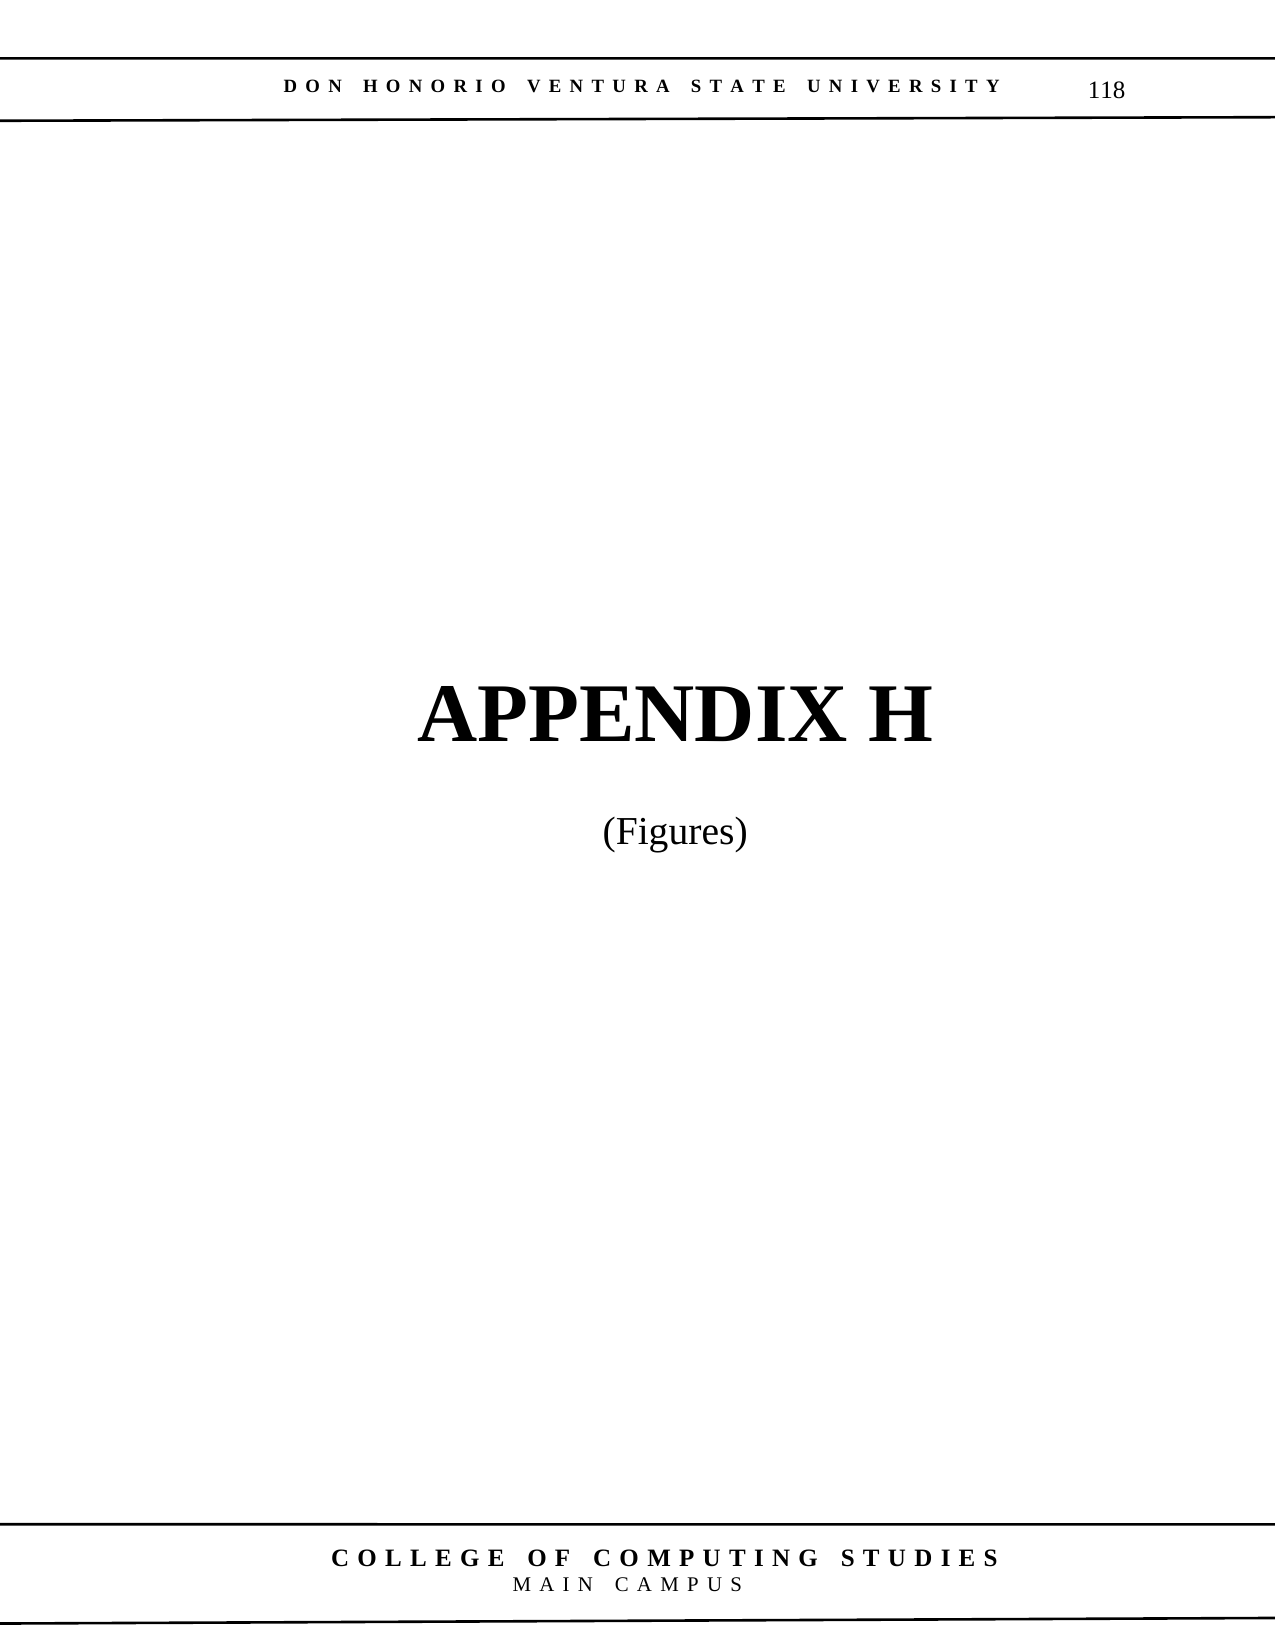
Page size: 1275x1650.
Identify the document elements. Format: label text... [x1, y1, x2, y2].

text (Figures) [225, 807, 1125, 853]
text APPENDIX H [225, 664, 1125, 759]
